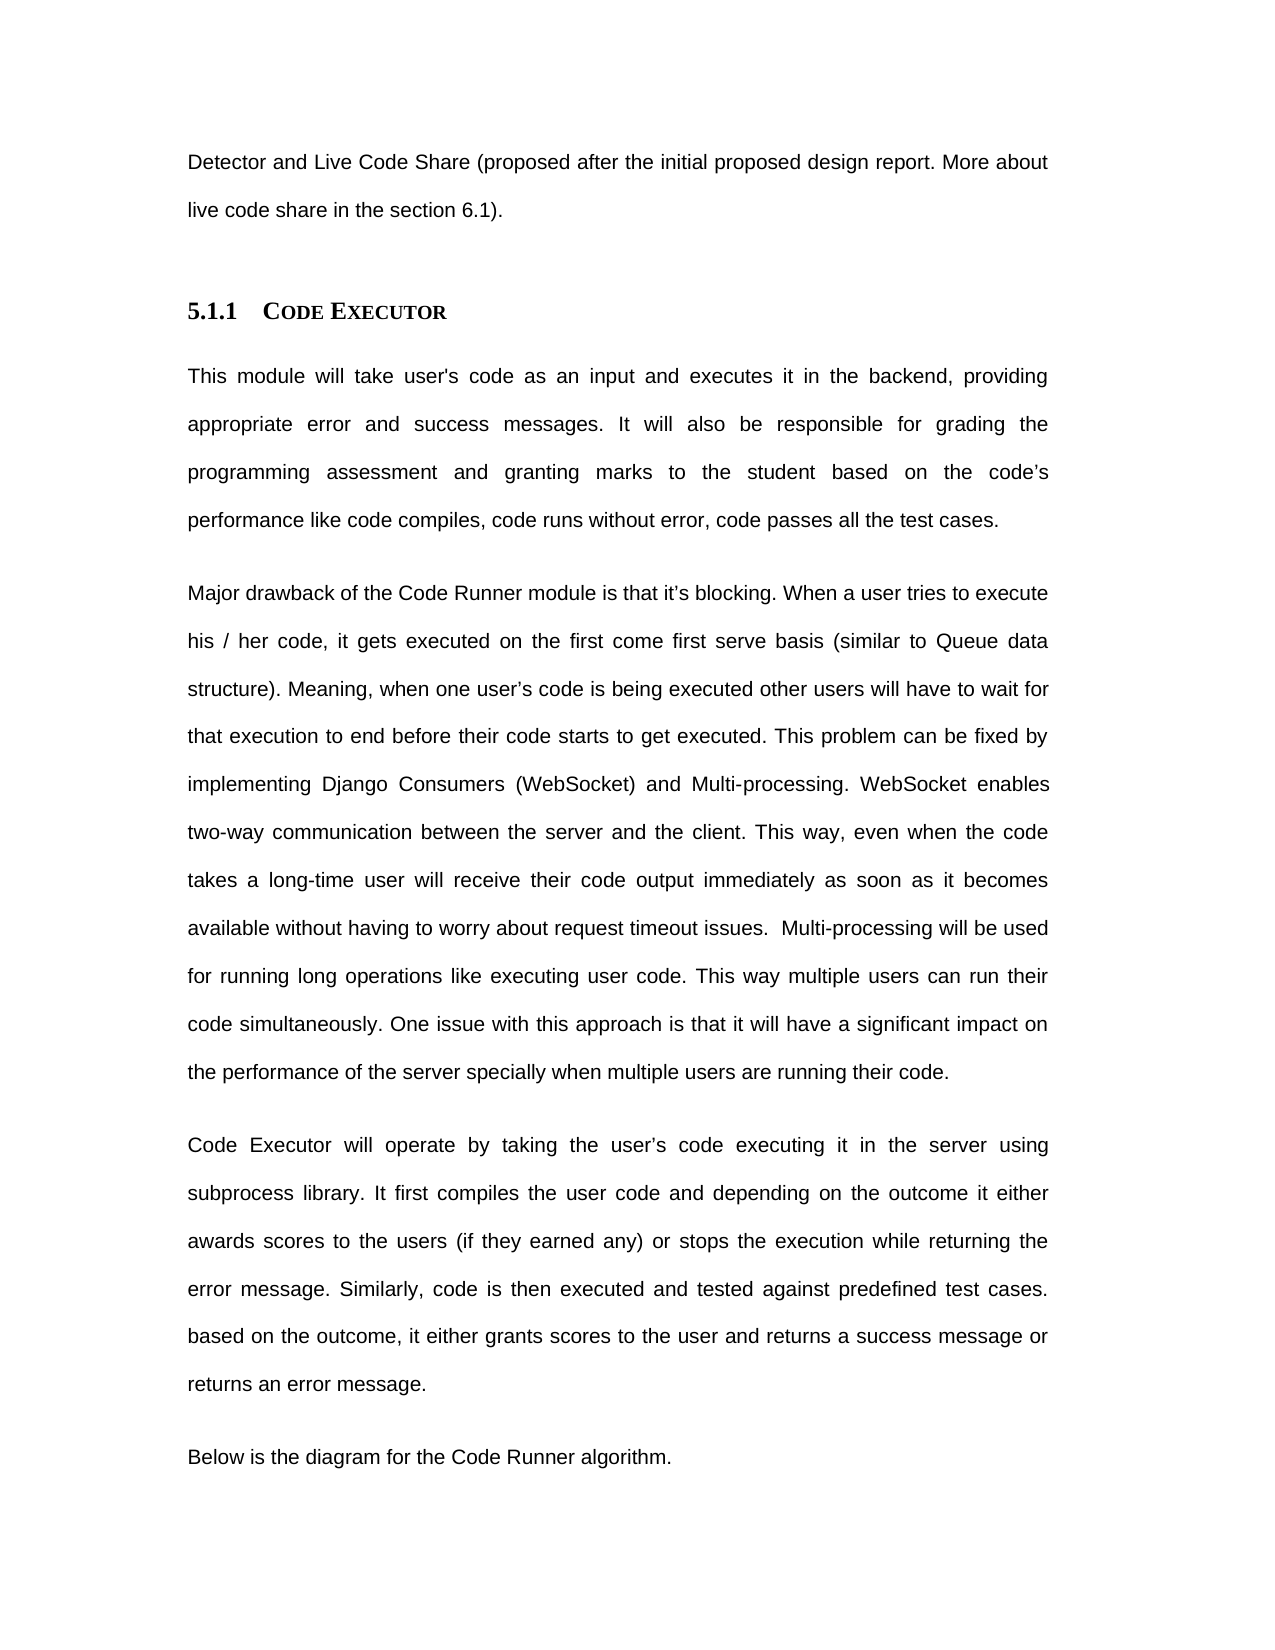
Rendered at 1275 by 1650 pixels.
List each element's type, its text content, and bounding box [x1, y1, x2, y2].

subtitle Code Executor [187, 296, 1005, 324]
text Major drawback of the Code Runner module is that it’s blocking. When a user tries to execute his / her code, it gets executed on the first come first serve basis (similar to Queue data structure). Meaning, when one user’s code is being executed other users will have to wait for that execution to end before their code starts to get executed. This problem can be fixed by implementing Django Consumers (WebSocket) and Multi-processing. WebSocket enables two-way communication between the server and the client. This way, even when the code takes a long-time user will receive their code output immediately as soon as it becomes available without having to worry about request timeout issues. Multi-processing will be used for running long operations like executing user code. This way multiple users can run their code simultaneously. One issue with this approach is that it will have a significant impact on the performance of the server specially when multiple users are running their code. [187, 581, 1050, 1084]
text Below is the diagram for the Code Runner algorithm. [187, 1445, 1050, 1469]
text Code Executor will operate by taking the user’s code executing it in the server using subprocess library. It first compiles the user code and depending on the outcome it either awards scores to the users (if they earned any) or stops the execution while returning the error message. Similarly, code is then executed and tested against predefined test cases. based on the outcome, it either grants scores to the user and returns a success message or returns an error message. [187, 1133, 1050, 1396]
text This module will take user's code as an input and executes it in the backend, providing appropriate error and success messages. It will also be responsible for grading the programming assessment and granting marks to the student based on the code’s performance like code compiles, code runs without error, code passes all the test cases. [187, 364, 1050, 532]
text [187, 150, 1050, 222]
